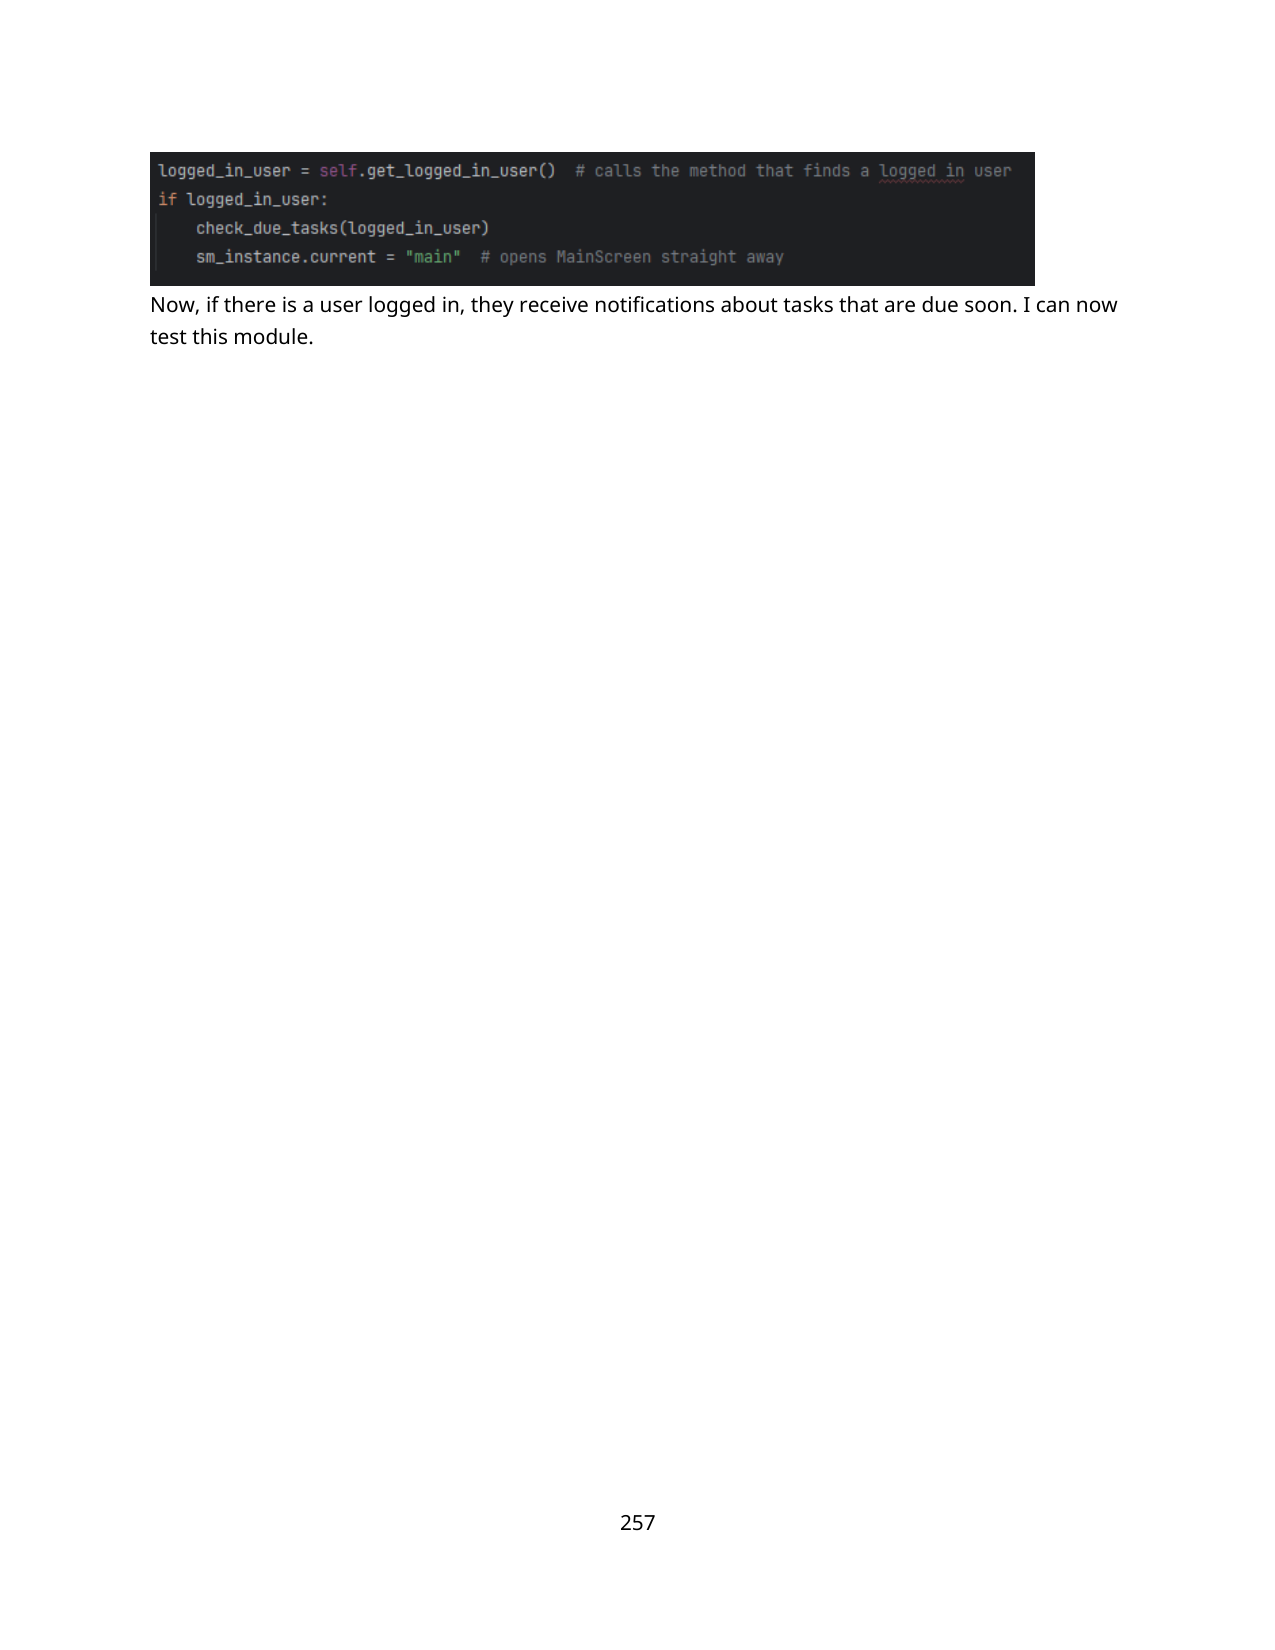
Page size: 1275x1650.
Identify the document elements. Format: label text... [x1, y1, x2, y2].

picture [150, 152, 1035, 286]
